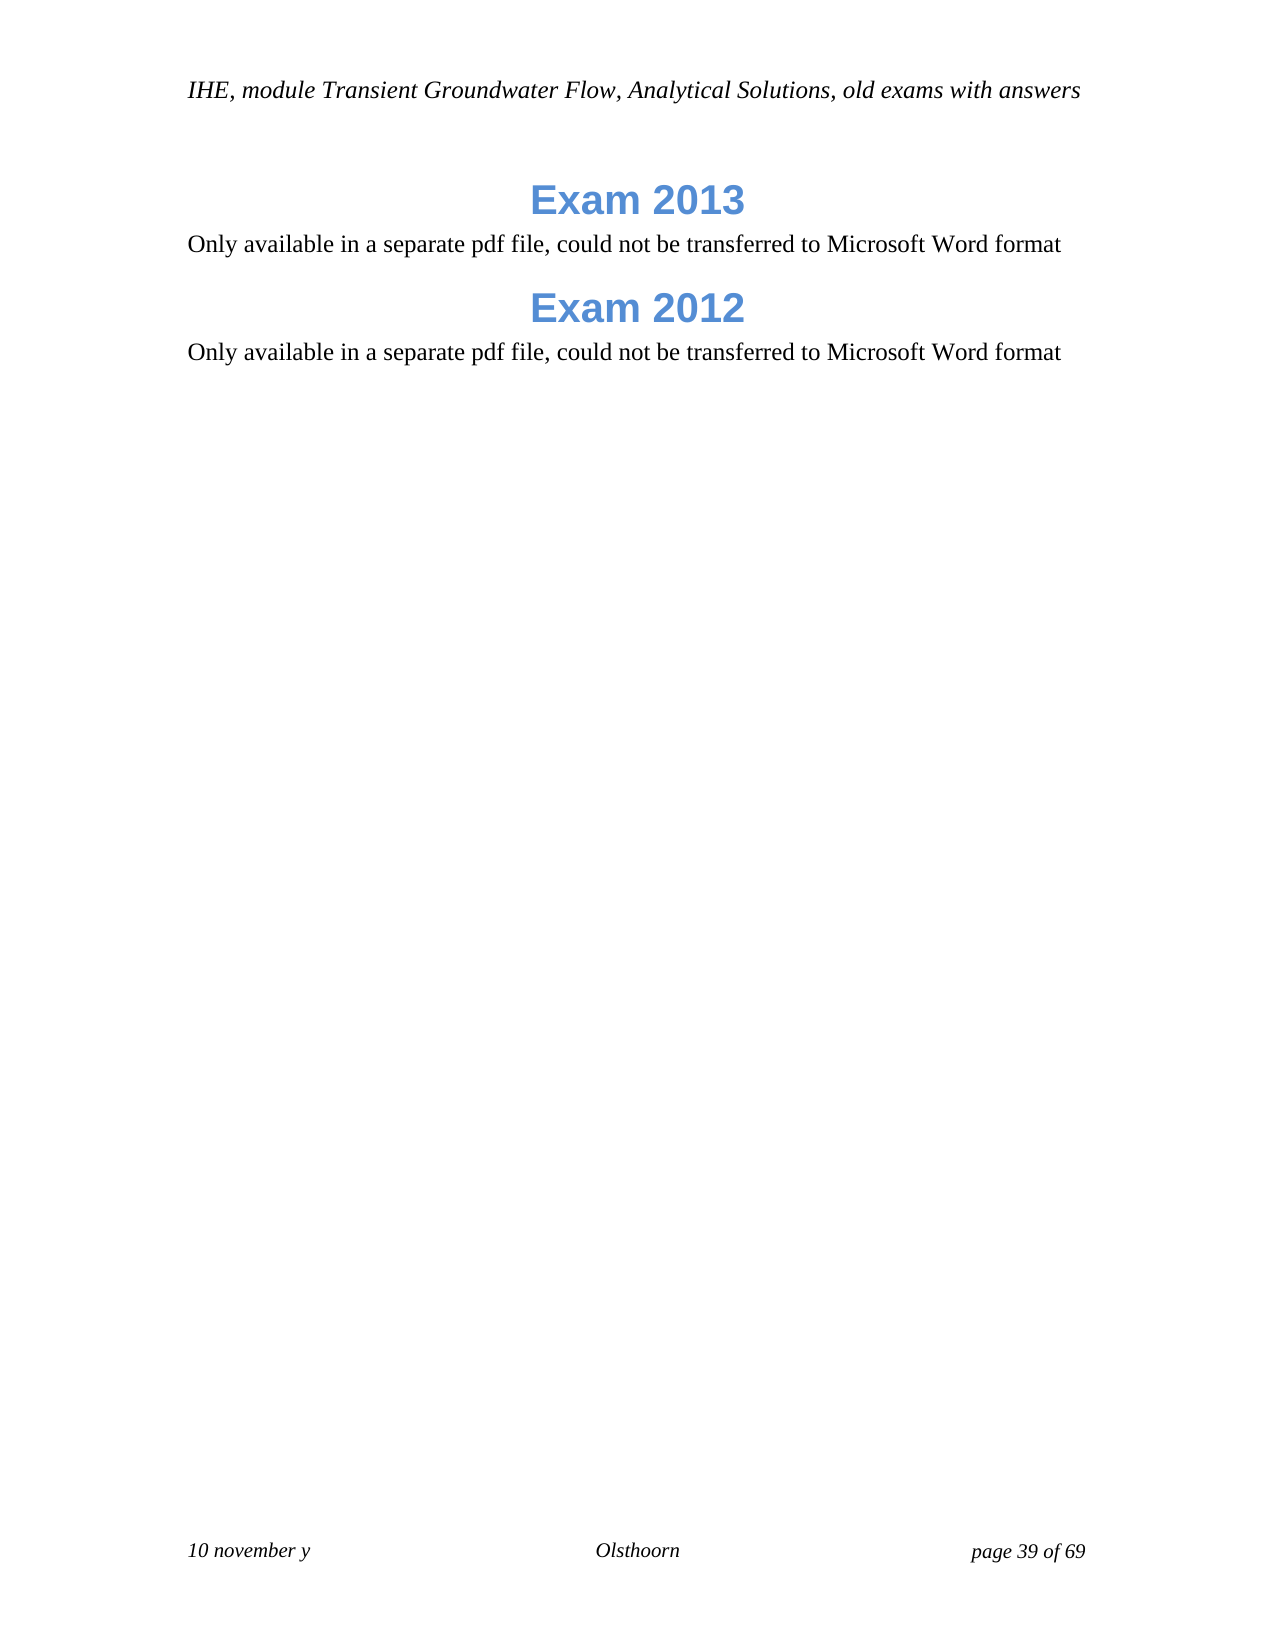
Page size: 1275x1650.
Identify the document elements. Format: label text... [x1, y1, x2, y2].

subtitle Exam 2013 [187, 175, 1087, 223]
text Only available in a separate pdf file, could not be transferred to Microsoft Word format [187, 229, 1087, 258]
subtitle Exam 2012 [187, 283, 1087, 331]
text Only available in a separate pdf file, could not be transferred to Microsoft Word format [187, 337, 1087, 366]
